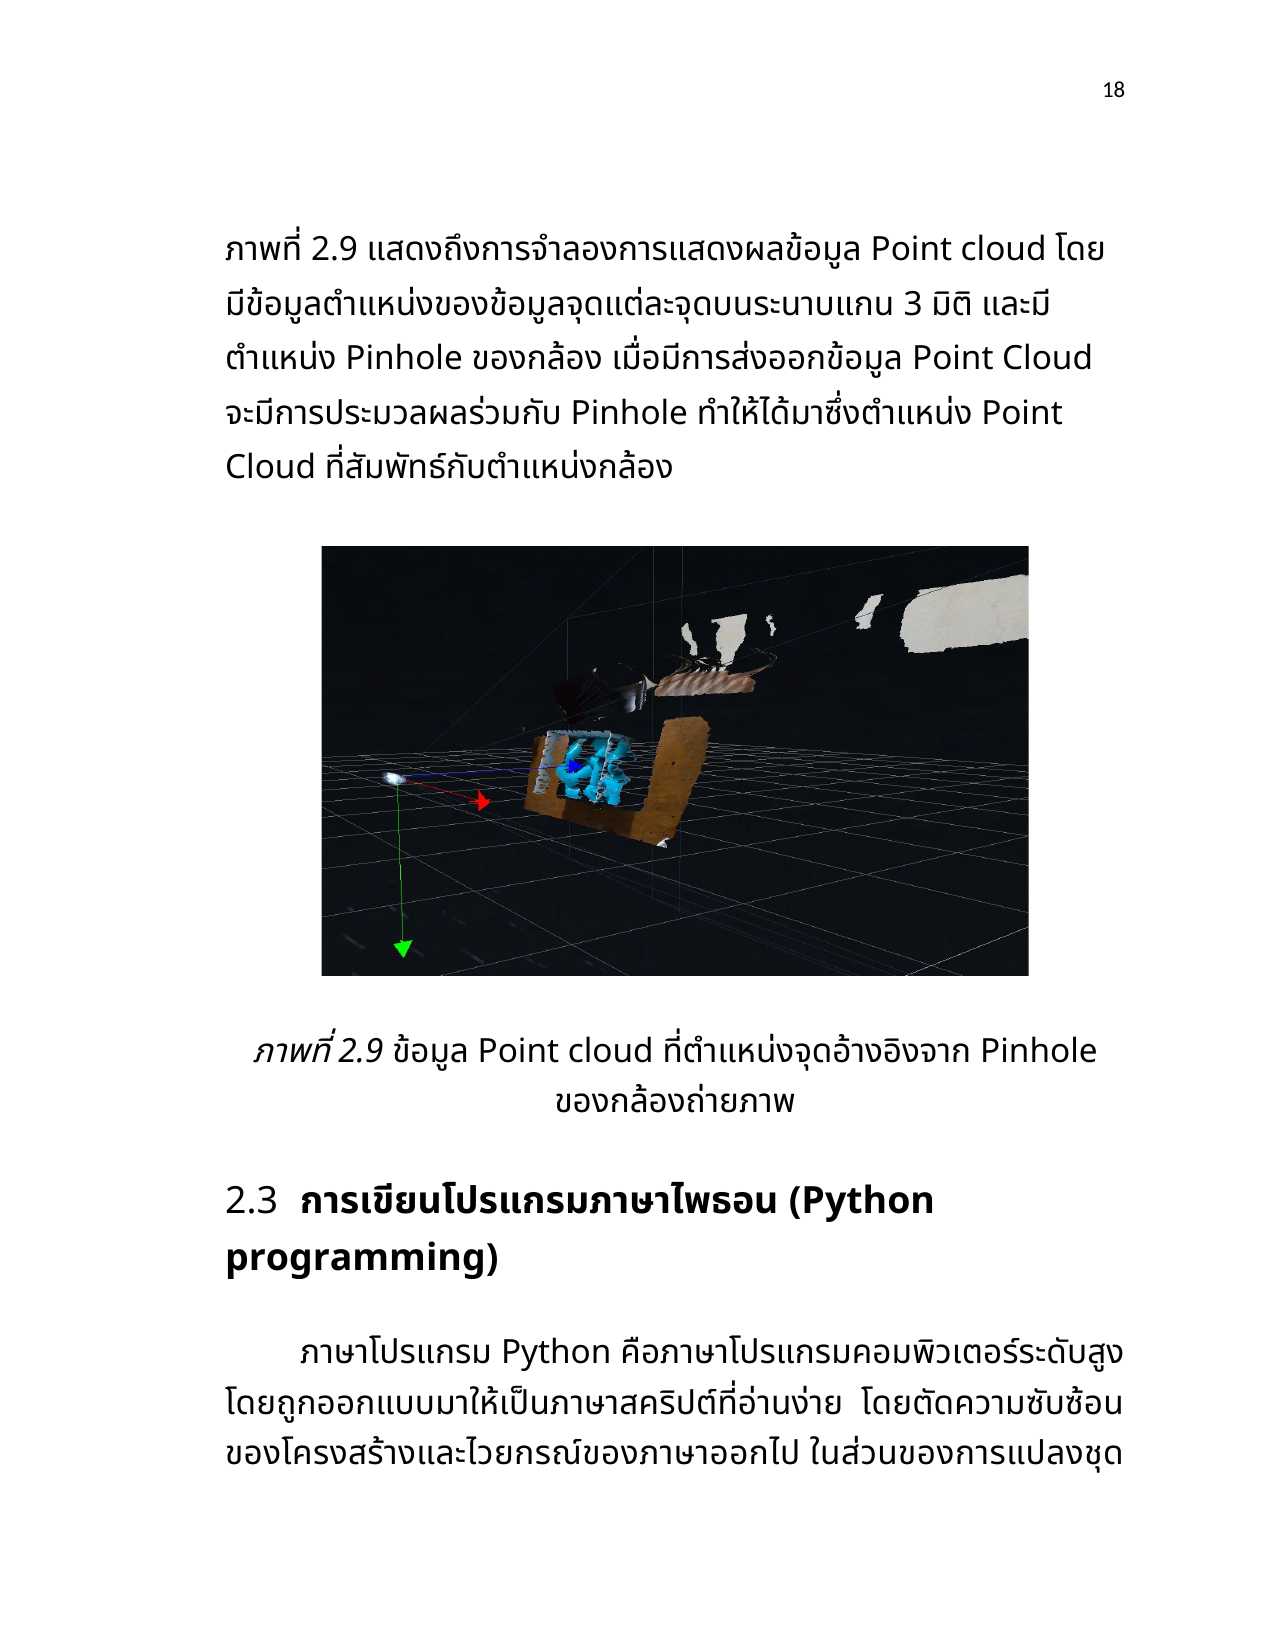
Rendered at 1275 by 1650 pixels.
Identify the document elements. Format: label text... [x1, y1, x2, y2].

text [225, 225, 1125, 494]
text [225, 1328, 1125, 1480]
subtitle 2.3 การเขียนโปรแกรมภาษาไพธอน (Python programming) [225, 1173, 1125, 1281]
picture [321, 546, 1029, 976]
text ภาพที่ 2.9 ข้อมูล Point cloud ที่ตำแหน่งจุดอ้างอิงจาก Pinhole ของกล้องถ่ายภาพ [225, 1027, 1125, 1128]
